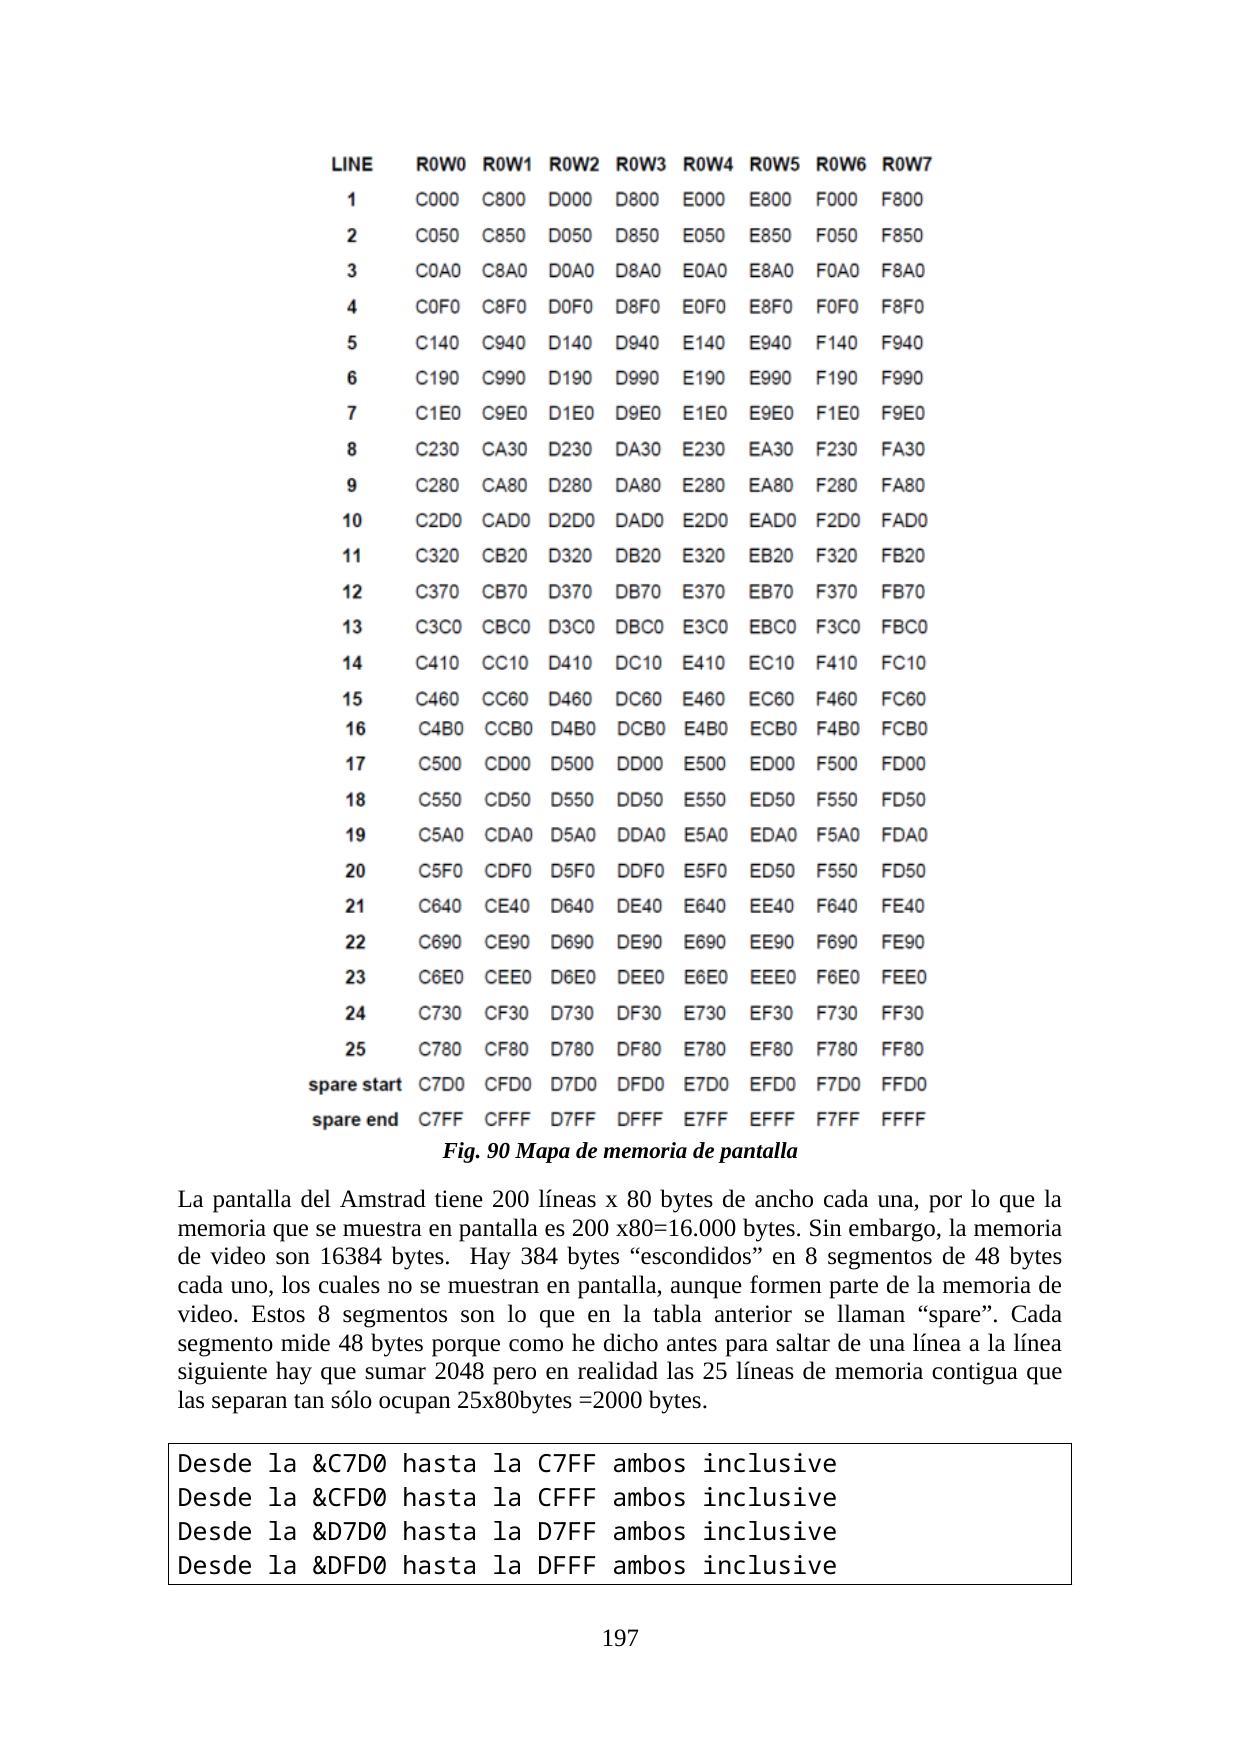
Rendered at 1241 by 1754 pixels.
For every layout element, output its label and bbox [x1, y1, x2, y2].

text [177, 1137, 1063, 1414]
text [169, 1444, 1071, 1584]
picture [296, 147, 944, 1137]
